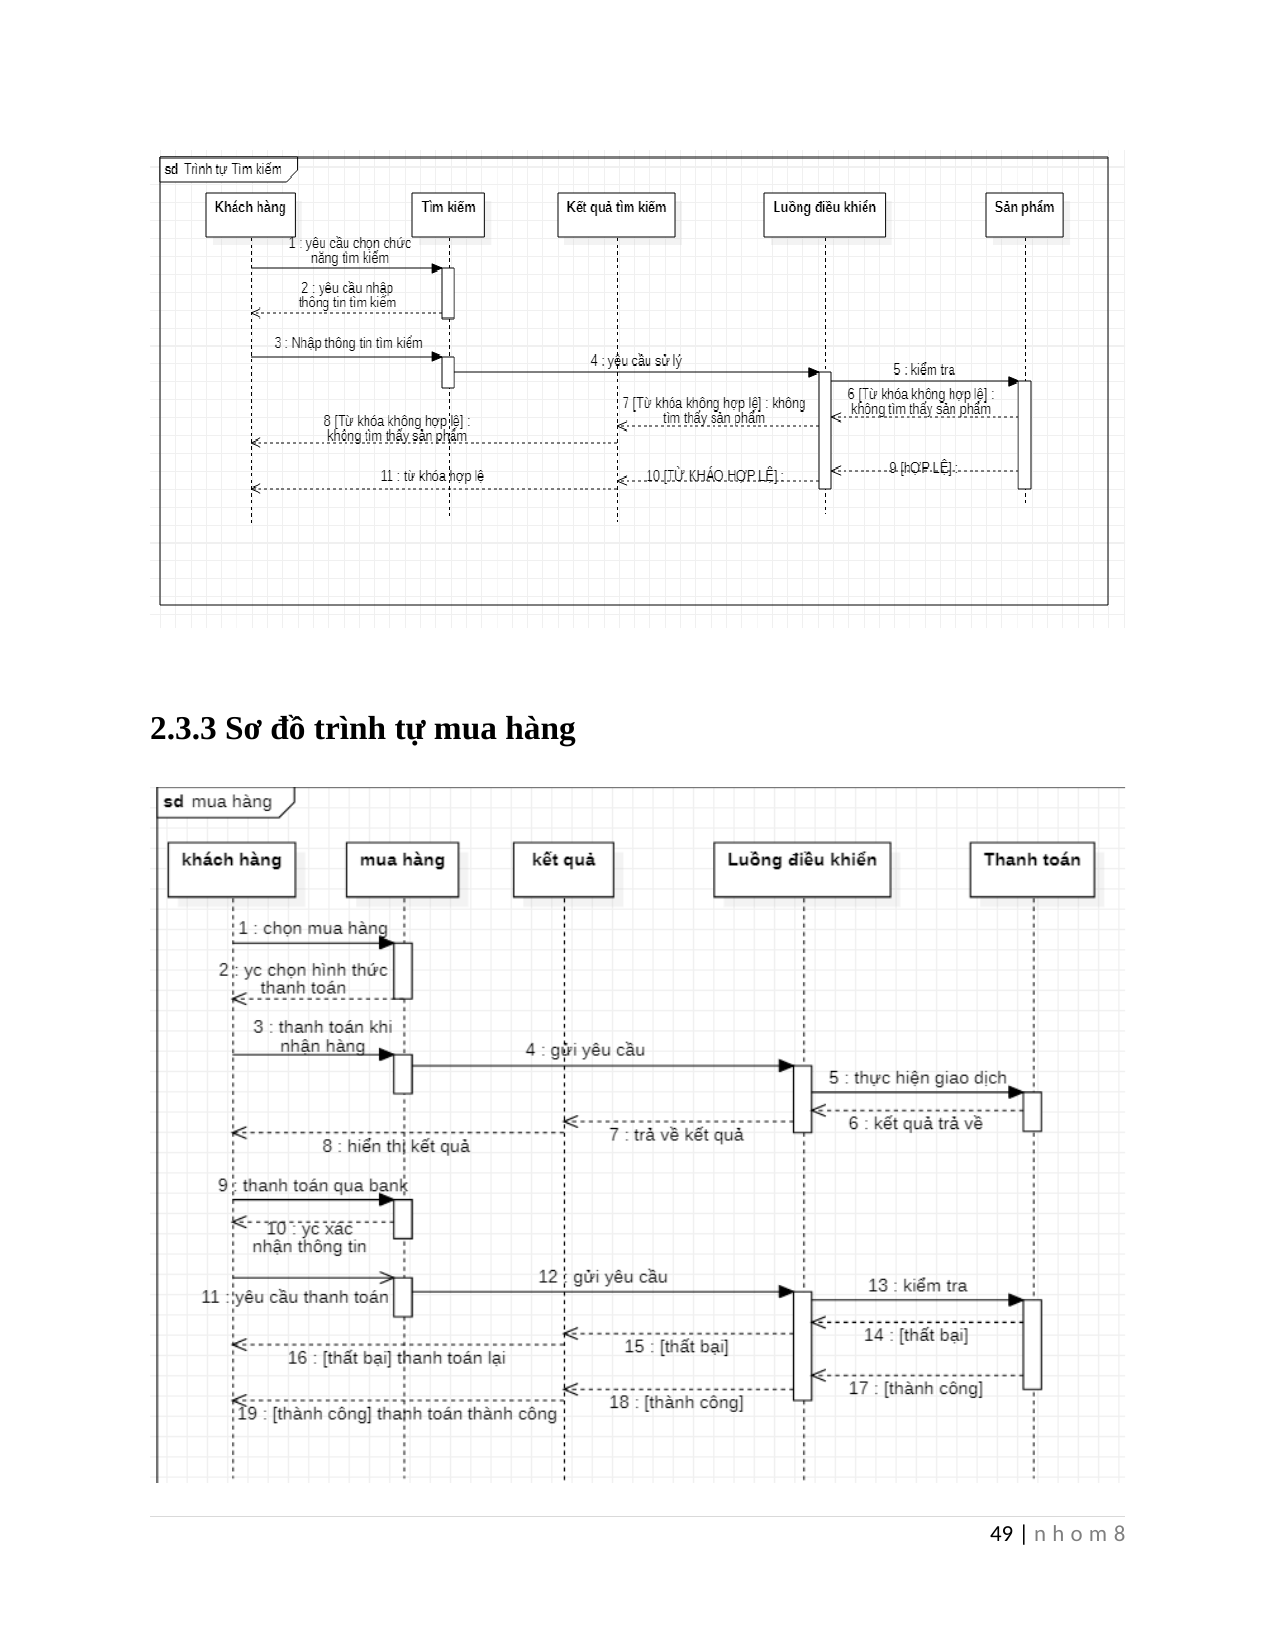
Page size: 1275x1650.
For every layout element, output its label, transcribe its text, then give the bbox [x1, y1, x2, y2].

picture [150, 150, 1125, 628]
subtitle Sơ đồ trình tự mua hàng [150, 708, 1125, 747]
picture [150, 787, 1125, 1483]
